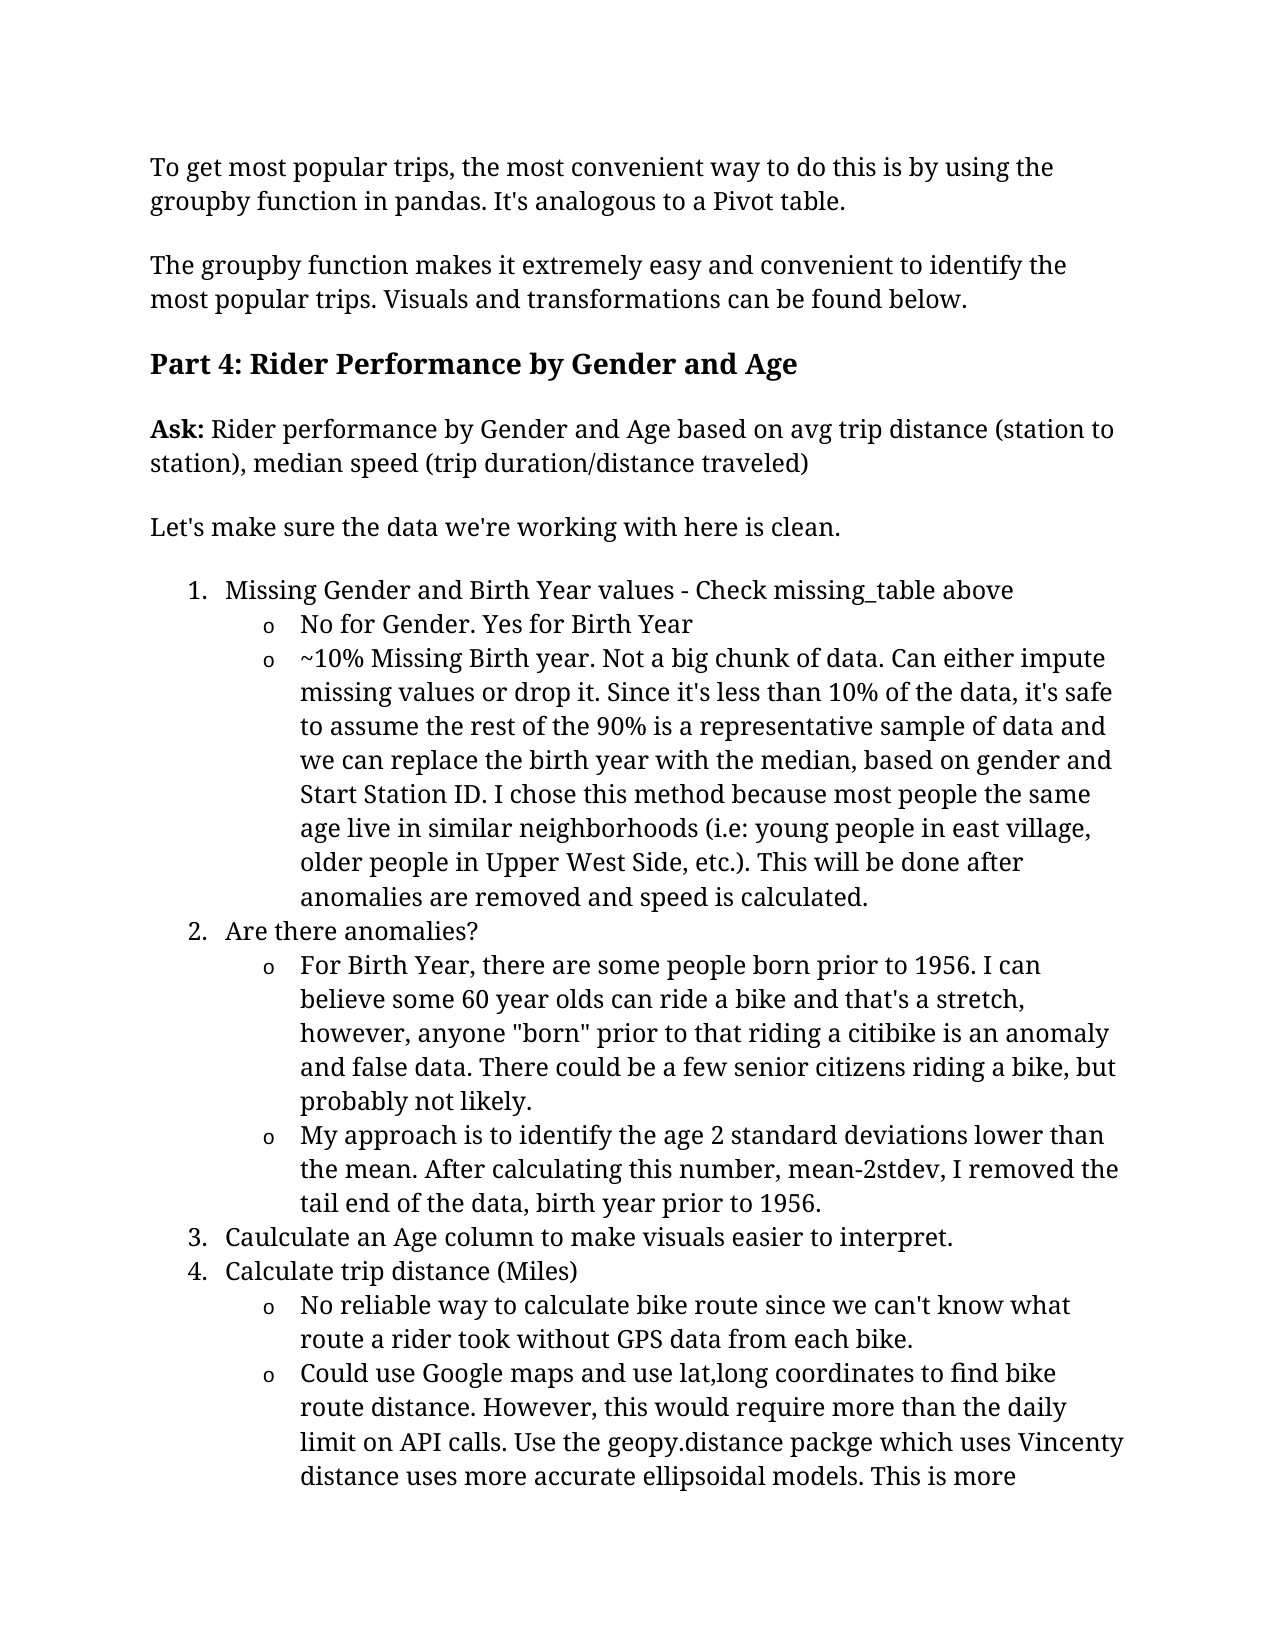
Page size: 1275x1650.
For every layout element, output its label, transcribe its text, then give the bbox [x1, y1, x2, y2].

text To get most popular trips, the most convenient way to do this is by using the groupby function in pandas. It's analogous to a Pivot table. [150, 150, 1125, 218]
text The groupby function makes it extremely easy and convenient to identify the most popular trips. Visuals and transformations can be found below. [150, 247, 1125, 315]
list Caulculate an Age column to make visuals easier to interpret. [187, 1220, 1125, 1254]
list ~10% Missing Birth year. Not a big chunk of data. Can either impute missing values or drop it. Since it's less than 10% of the data, it's safe to assume the rest of the 90% is a representative sample of data and we can replace the birth year with the median, based on gender and Start Station ID. I chose this method because most people the same age live in similar neighborhoods (i.e: young people in east village, older people in Upper West Side, etc.). This will be done after anomalies are removed and speed is calculated. [262, 641, 1125, 913]
list Calculate trip distance (Miles) [187, 1254, 1125, 1288]
text Part 4: Rider Performance by Gender and Age [150, 344, 1125, 383]
list Missing Gender and Birth Year values - Check missing_table above [187, 573, 1125, 607]
list No for Gender. Yes for Birth Year [262, 607, 1125, 641]
list For Birth Year, there are some people born prior to 1956. I can believe some 60 year olds can ride a bike and that's a stretch, however, anyone "born" prior to that riding a citibike is an anomaly and false data. There could be a few senior citizens riding a bike, but probably not likely. [262, 947, 1125, 1118]
text Let's make sure the data we're working with here is clean. [150, 509, 1125, 543]
text Ask: Rider performance by Gender and Age based on avg trip distance (station to station), median speed (trip duration/distance traveled) [150, 412, 1125, 480]
list My approach is to identify the age 2 standard deviations lower than the mean. After calculating this number, mean-2stdev, I removed the tail end of the data, birth year prior to 1956. [262, 1118, 1125, 1220]
list No reliable way to calculate bike route since we can't know what route a rider took without GPS data from each bike. [262, 1288, 1125, 1356]
list Are there anomalies? [187, 913, 1125, 947]
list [262, 1356, 1125, 1492]
